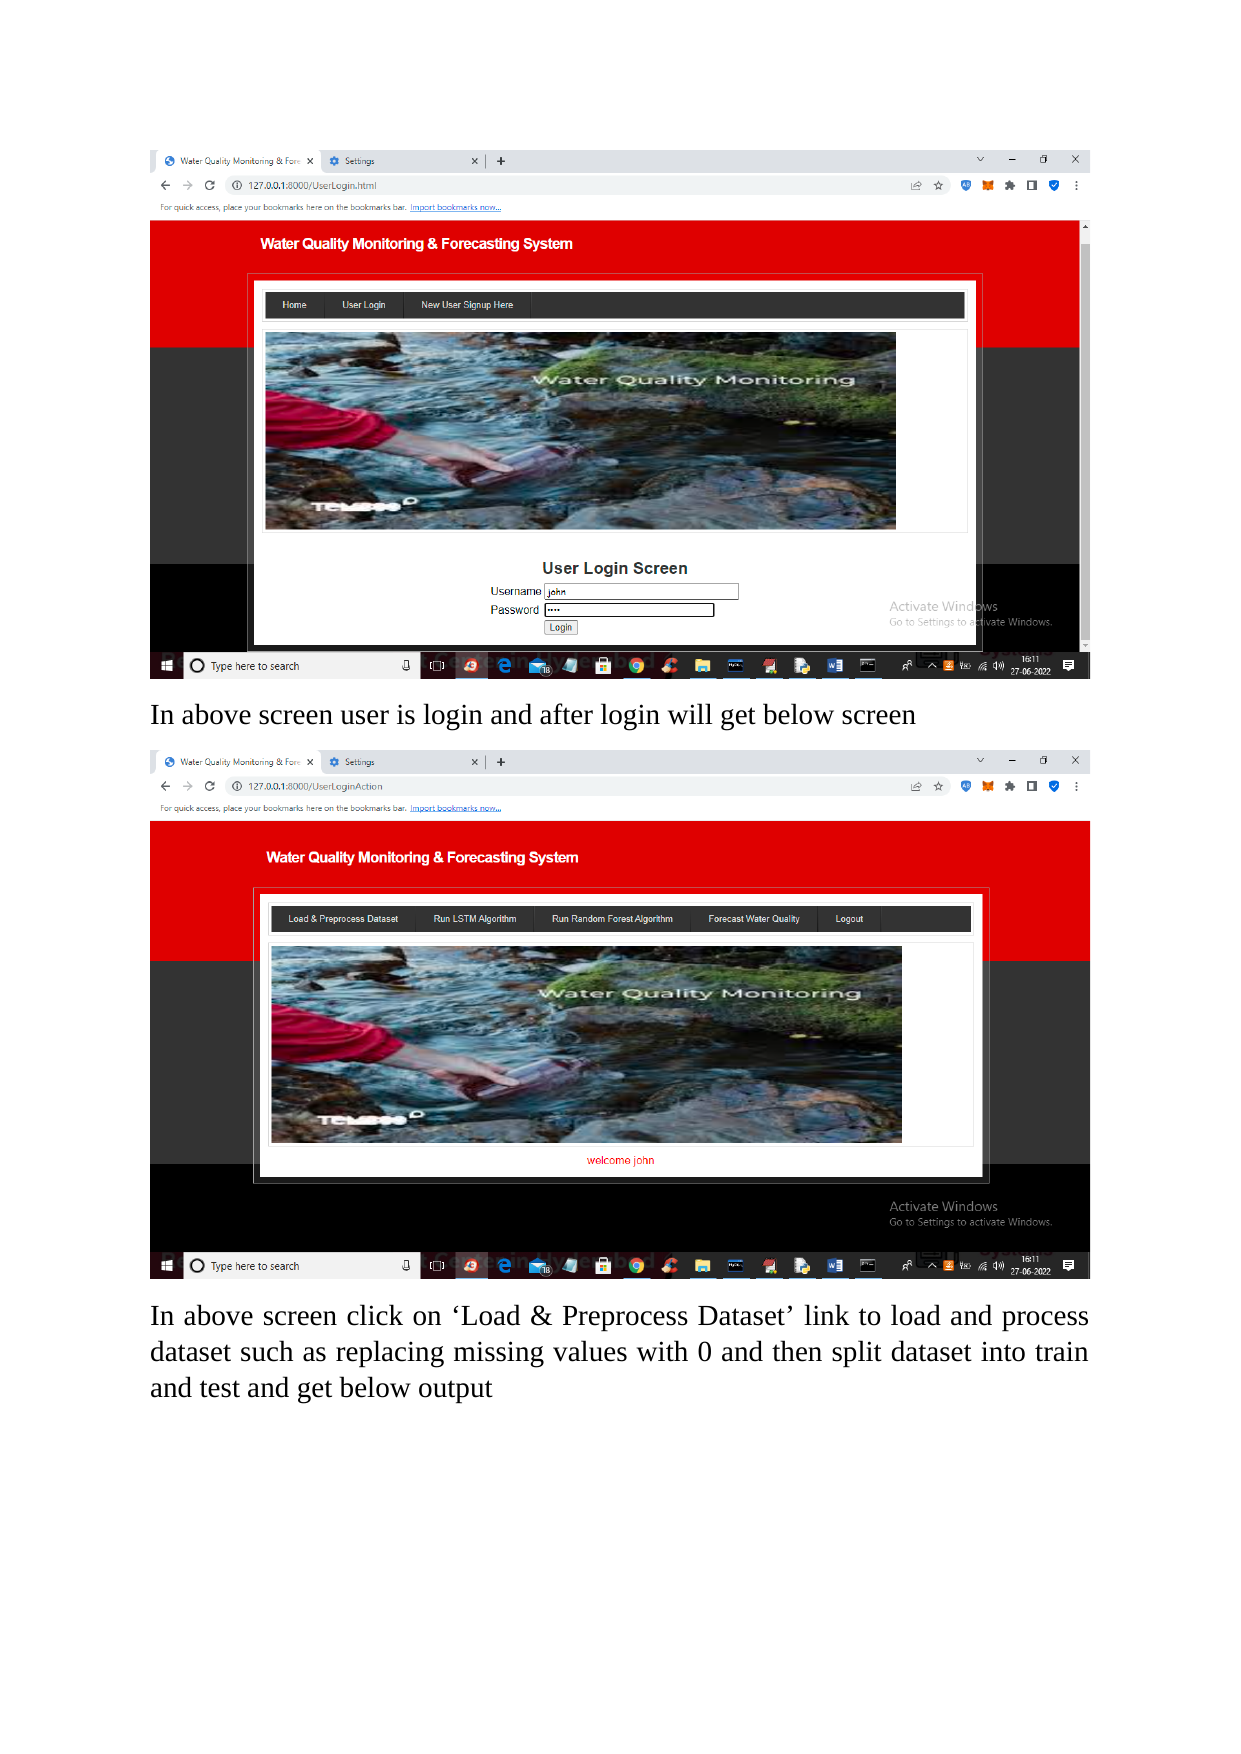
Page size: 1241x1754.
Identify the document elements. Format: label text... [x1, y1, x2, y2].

picture [150, 750, 1091, 1279]
text In above screen click on ‘Load & Preprocess Dataset’ link to load and process dataset such as replacing missing values with 0 and then split dataset into train and test and get below output [150, 1298, 1090, 1404]
text In above screen user is login and after login will get below screen [150, 697, 1090, 731]
picture [150, 150, 1091, 679]
